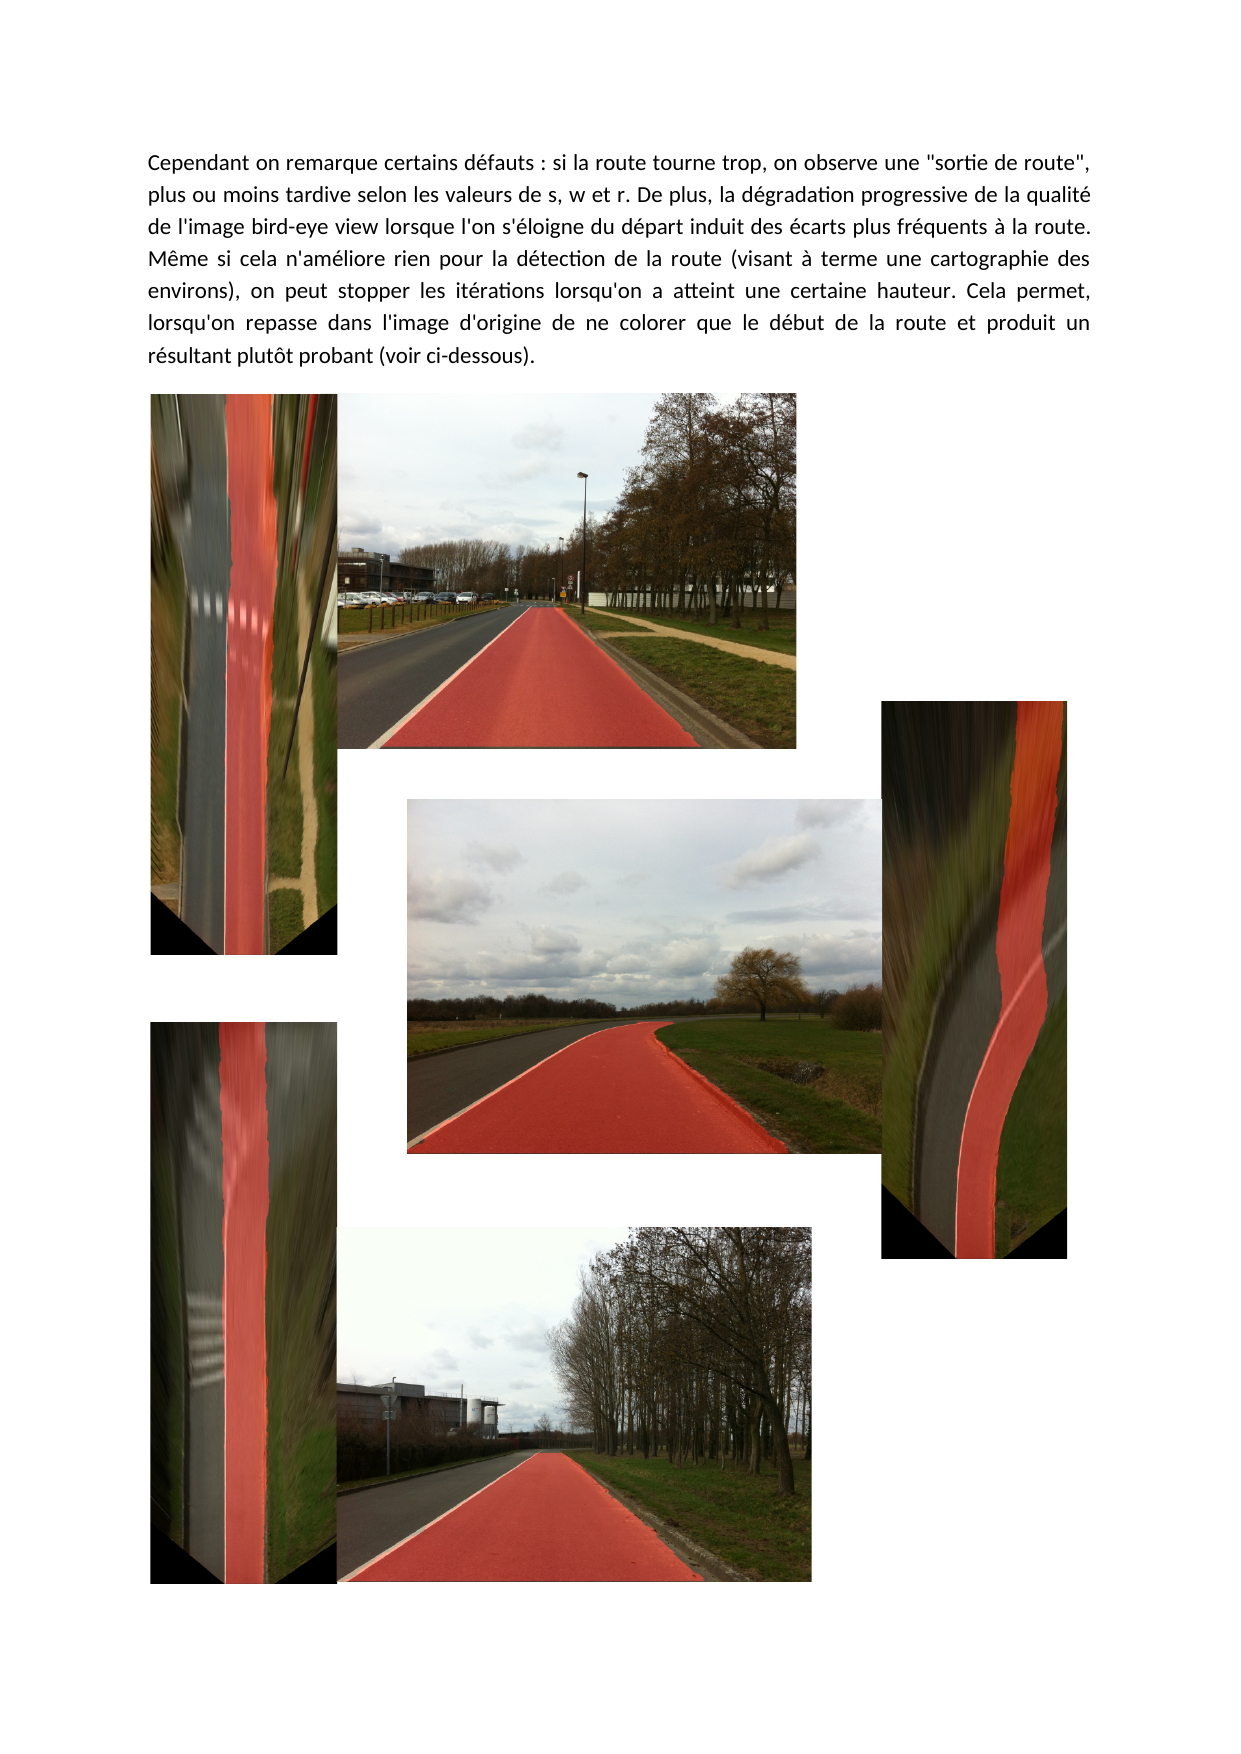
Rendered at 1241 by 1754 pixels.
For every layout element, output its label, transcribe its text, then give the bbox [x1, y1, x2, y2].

picture [407, 701, 1068, 1255]
picture [150, 1022, 812, 1581]
text Cependant on remarque certains défauts : si la route tourne trop, on observe une "sortie de route", plus ou moins tardive selon les valeurs de s, w et r. De plus, la dégradation progressive de la qualité de l'image bird-eye view lorsque l'on s'éloigne du départ induit des écarts plus fréquents à la route. Même si cela n'améliore rien pour la détection de la route (visant à terme une cartographie des environs), on peut stopper les itérations lorsqu'on a atteint une certaine hauteur. Cela permet, lorsqu'on repasse dans l'image d'origine de ne colorer que le début de la route et produit un résultant plutôt probant (voir ci-dessous). [148, 148, 1093, 369]
picture [150, 393, 797, 950]
